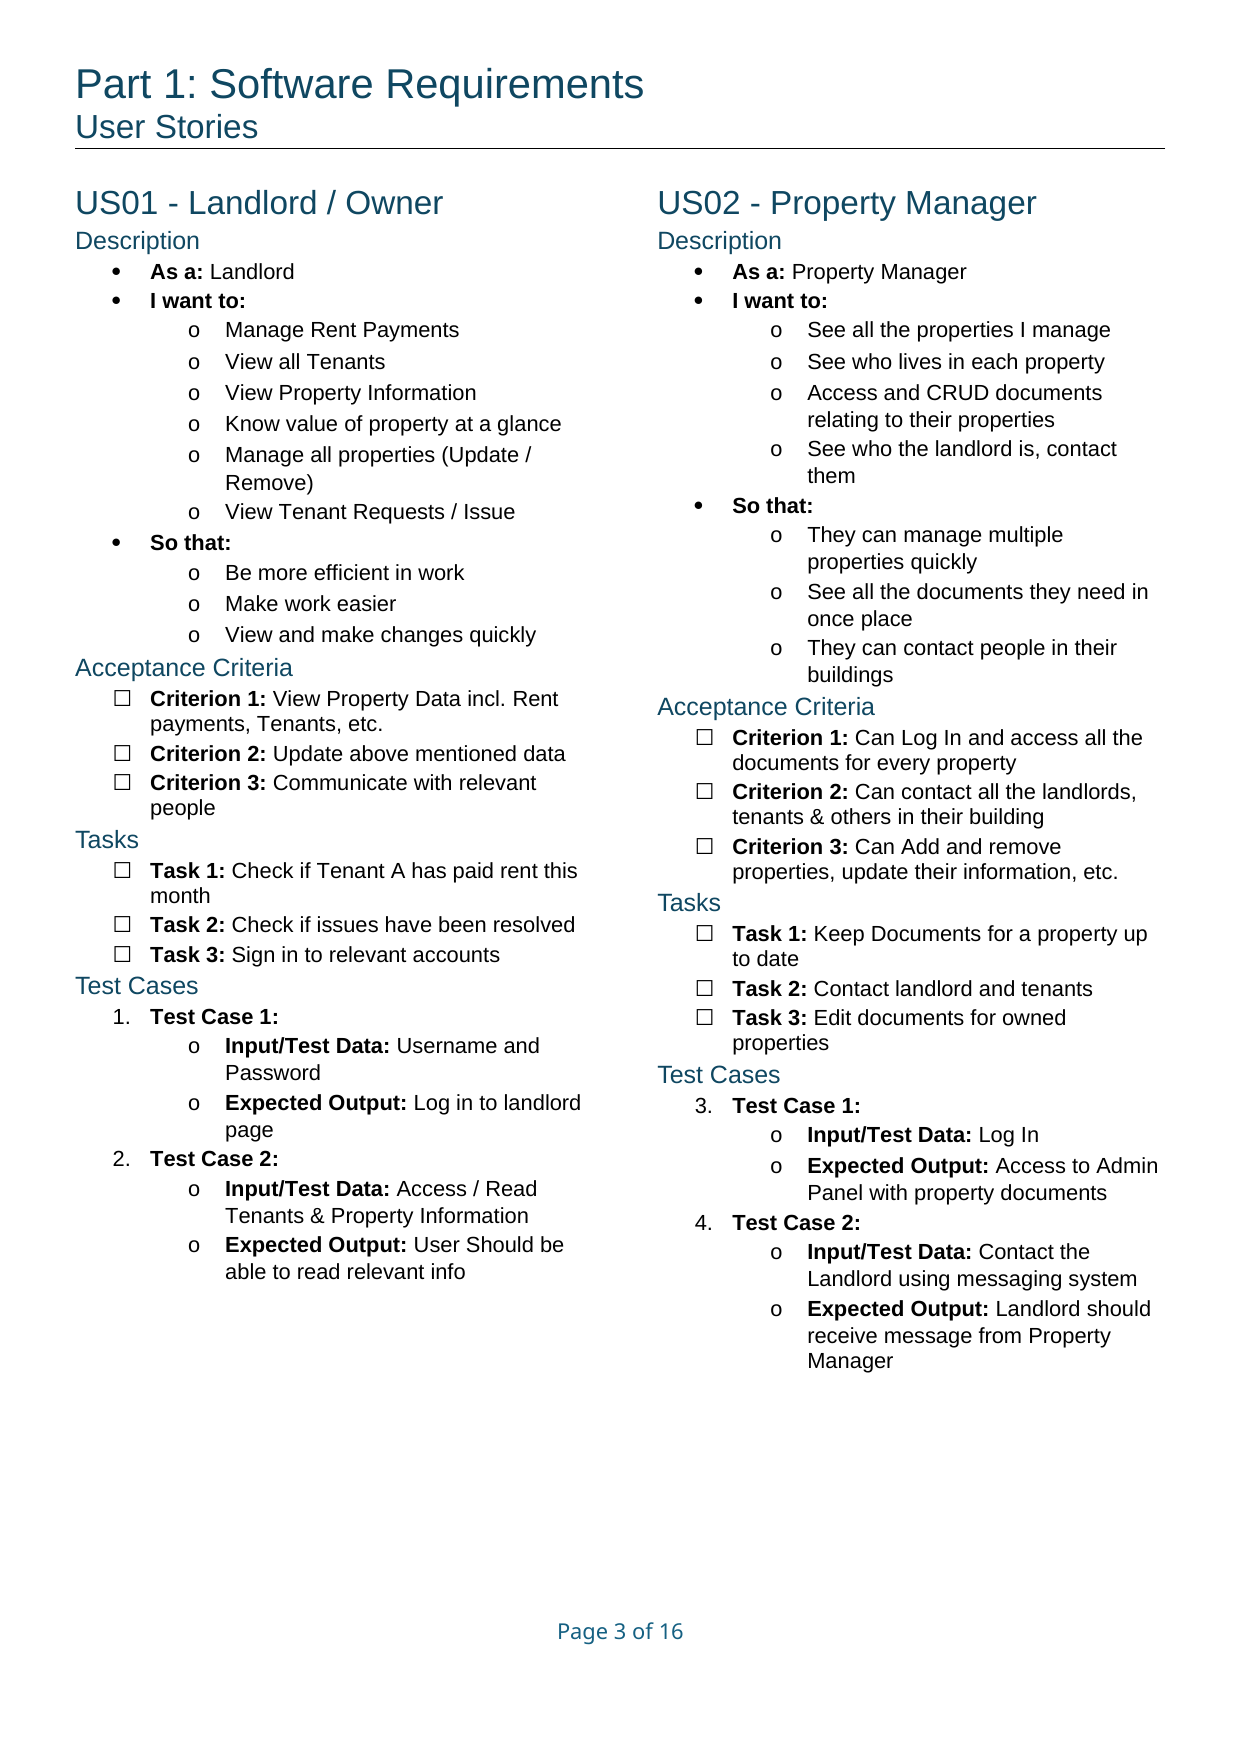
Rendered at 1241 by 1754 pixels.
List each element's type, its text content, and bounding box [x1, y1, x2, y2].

list Task 1: Check if Tenant A has paid rent this month [112, 858, 583, 908]
list Test Case 2: [694, 1210, 1165, 1235]
subtitle User Stories [75, 107, 1165, 148]
list Task 2: Contact landlord and tenants [694, 976, 1165, 1001]
list So that: [694, 493, 1165, 518]
list Test Case 1: [112, 1004, 583, 1029]
list See who lives in each property [769, 349, 1165, 376]
list Task 1: Keep Documents for a property up to date [694, 921, 1165, 972]
list Criterion 3: Can Add and remove properties, update their information, etc. [694, 834, 1165, 884]
list Input/Test Data: Log In [769, 1122, 1165, 1149]
list They can contact people in their buildings [769, 635, 1165, 687]
list As a: Property Manager [694, 259, 1165, 284]
subtitle US01 - Landlord / Owner [75, 183, 583, 222]
list Input/Test Data: Access / Read Tenants & Property Information [187, 1176, 583, 1228]
list Input/Test Data: Contact the Landlord using messaging system [769, 1239, 1165, 1291]
list See all the documents they need in once place [769, 579, 1165, 631]
list Expected Output: User Should be able to read relevant info [187, 1232, 583, 1284]
list Criterion 3: Communicate with relevant people [112, 770, 583, 821]
list I want to: [694, 288, 1165, 313]
subtitle Description [75, 226, 583, 254]
list Task 3: Sign in to relevant accounts [112, 942, 583, 967]
subtitle Part 1: Software Requirements [75, 59, 1165, 107]
list Expected Output: Access to Admin Panel with property documents [769, 1153, 1165, 1206]
list Make work easier [187, 591, 583, 618]
subtitle Description [657, 226, 1165, 254]
list View Property Information [187, 380, 583, 407]
list Criterion 1: Can Log In and access all the documents for every property [694, 724, 1165, 775]
list Input/Test Data: Username and Password [187, 1033, 583, 1086]
subtitle Acceptance Criteria [657, 692, 1165, 720]
list View and make changes quickly [187, 622, 583, 649]
list Criterion 2: Update above mentioned data [112, 741, 583, 766]
list Criterion 2: Can contact all the landlords, tenants & others in their building [694, 779, 1165, 829]
list Be more efficient in work [187, 559, 583, 587]
list As a: Landlord [112, 259, 583, 284]
list Expected Output: Landlord should receive message from Property Manager [769, 1296, 1165, 1373]
list See who the landlord is, contact them [769, 436, 1165, 489]
list Task 3: Edit documents for owned properties [694, 1005, 1165, 1056]
list View all Tenants [187, 349, 583, 376]
list Manage Rent Payments [187, 317, 583, 344]
list Know value of property at a glance [187, 411, 583, 438]
list Manage all properties (Update / Remove) [187, 442, 583, 495]
subtitle Test Cases [75, 971, 583, 1000]
list Expected Output: Log in to landlord page [187, 1090, 583, 1142]
subtitle Tasks [657, 888, 1165, 917]
list Access and CRUD documents relating to their properties [769, 380, 1165, 432]
list View Tenant Requests / Issue [187, 499, 583, 526]
subtitle Tasks [75, 825, 583, 853]
subtitle US02 - Property Manager [657, 183, 1165, 222]
list Criterion 1: View Property Data incl. Rent payments, Tenants, etc. [112, 686, 583, 737]
subtitle Acceptance Criteria [75, 653, 583, 682]
list Test Case 1: [694, 1093, 1165, 1118]
list So that: [112, 530, 583, 555]
list Task 2: Check if issues have been resolved [112, 912, 583, 937]
subtitle Test Cases [657, 1060, 1165, 1088]
list Test Case 2: [112, 1146, 583, 1171]
list See all the properties I manage [769, 317, 1165, 344]
list I want to: [112, 288, 583, 313]
list They can manage multiple properties quickly [769, 522, 1165, 574]
